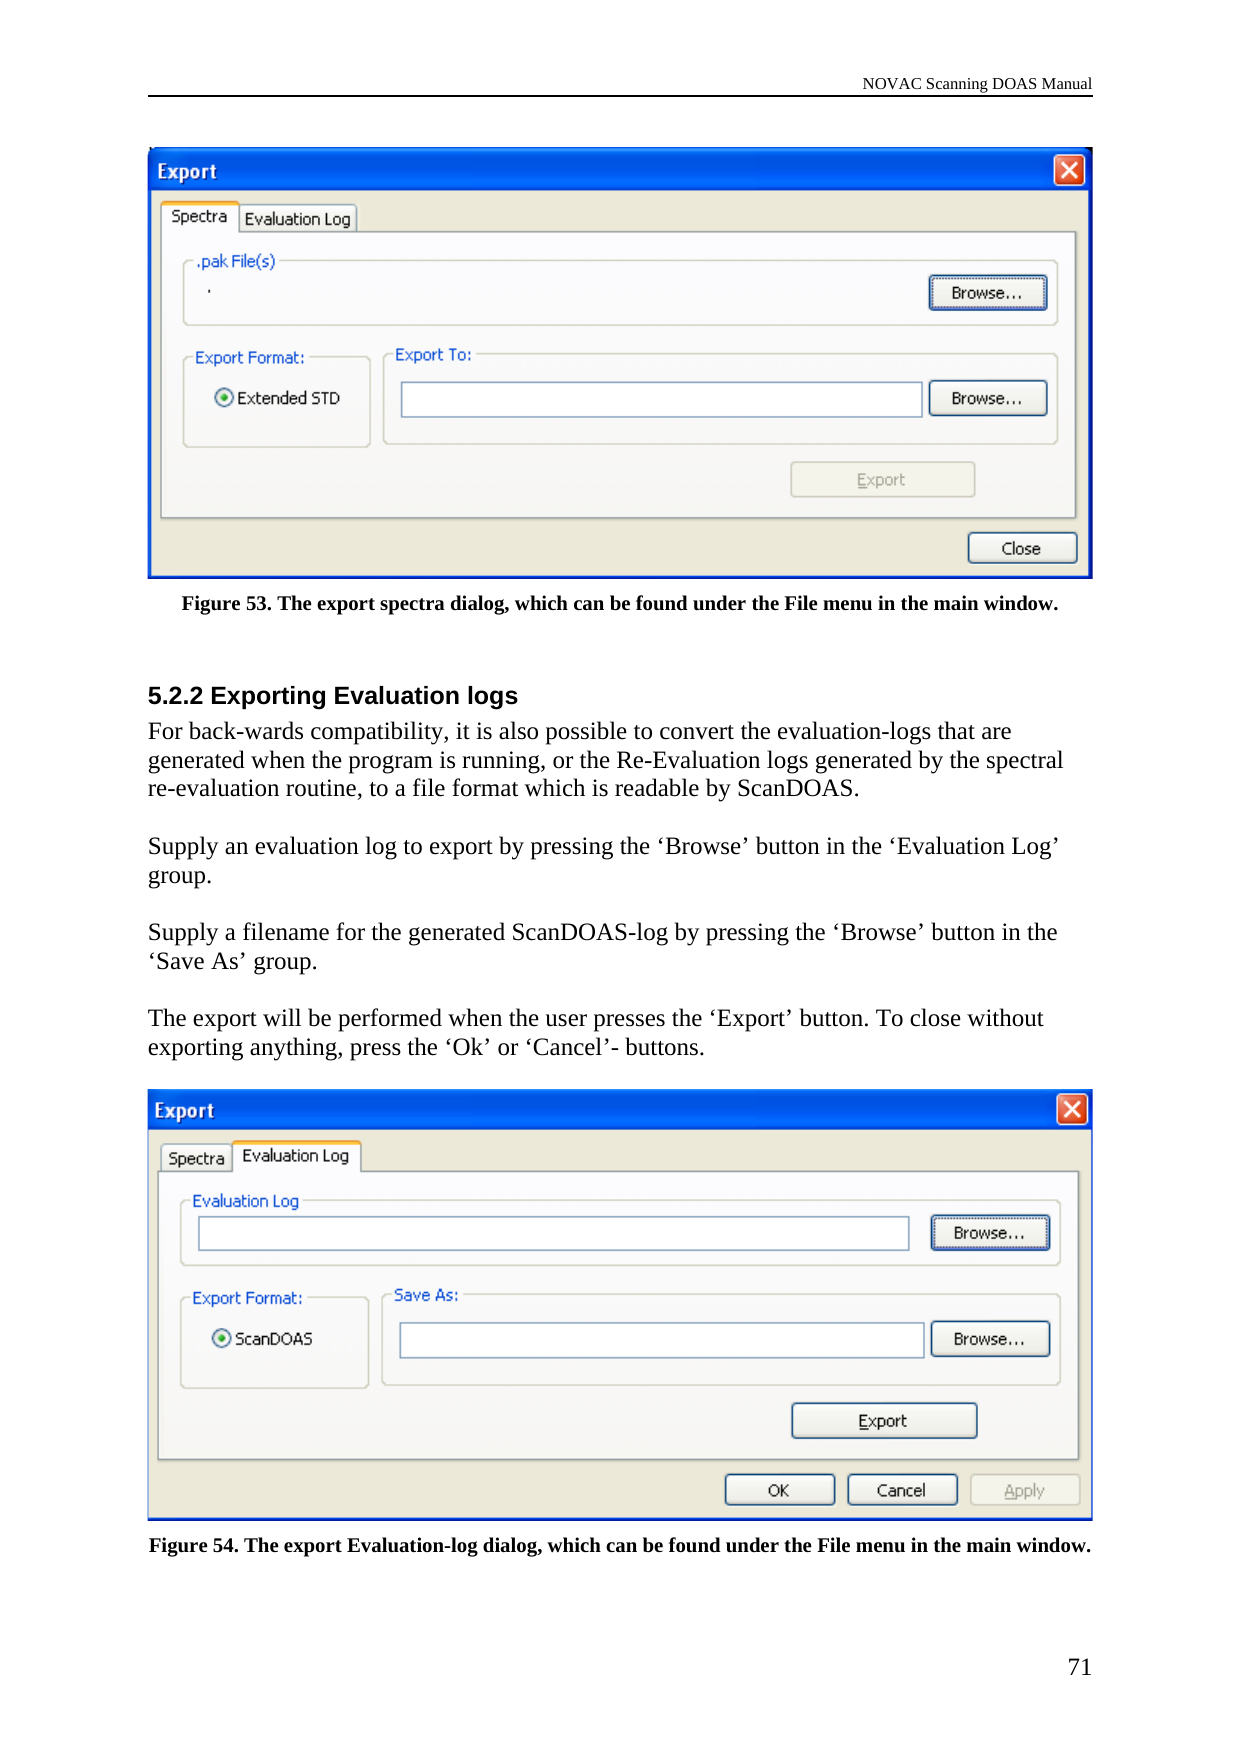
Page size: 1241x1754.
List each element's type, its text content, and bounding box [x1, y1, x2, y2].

picture [147, 147, 1093, 579]
text Figure 54. The export Evaluation-log dialog, which can be found under the File menu in the main window. [148, 1533, 1093, 1557]
text Figure 53. The export spectra dialog, which can be found under the File menu in the main window. [148, 591, 1093, 615]
text Supply an evaluation log to export by pressing the ‘Browse’ button in the ‘Evaluation Log’ group. [148, 831, 1093, 888]
text The export will be performed when the user presses the ‘Export’ button. To close without exporting anything, press the ‘Ok’ or ‘Cancel’- buttons. [148, 1003, 1093, 1061]
subtitle 5.2.2 Exporting Evaluation logs [148, 681, 1093, 710]
text Supply a filename for the generated ScanDOAS-log by pressing the ‘Browse’ button in the ‘Save As’ group. [148, 917, 1093, 975]
text For back-wards compatibility, it is also possible to convert the evaluation-logs that are generated when the program is running, or the Re-Evaluation logs generated by the spectral re-evaluation routine, to a file format which is readable by ScanDOAS. [148, 716, 1093, 802]
picture [147, 1089, 1093, 1521]
